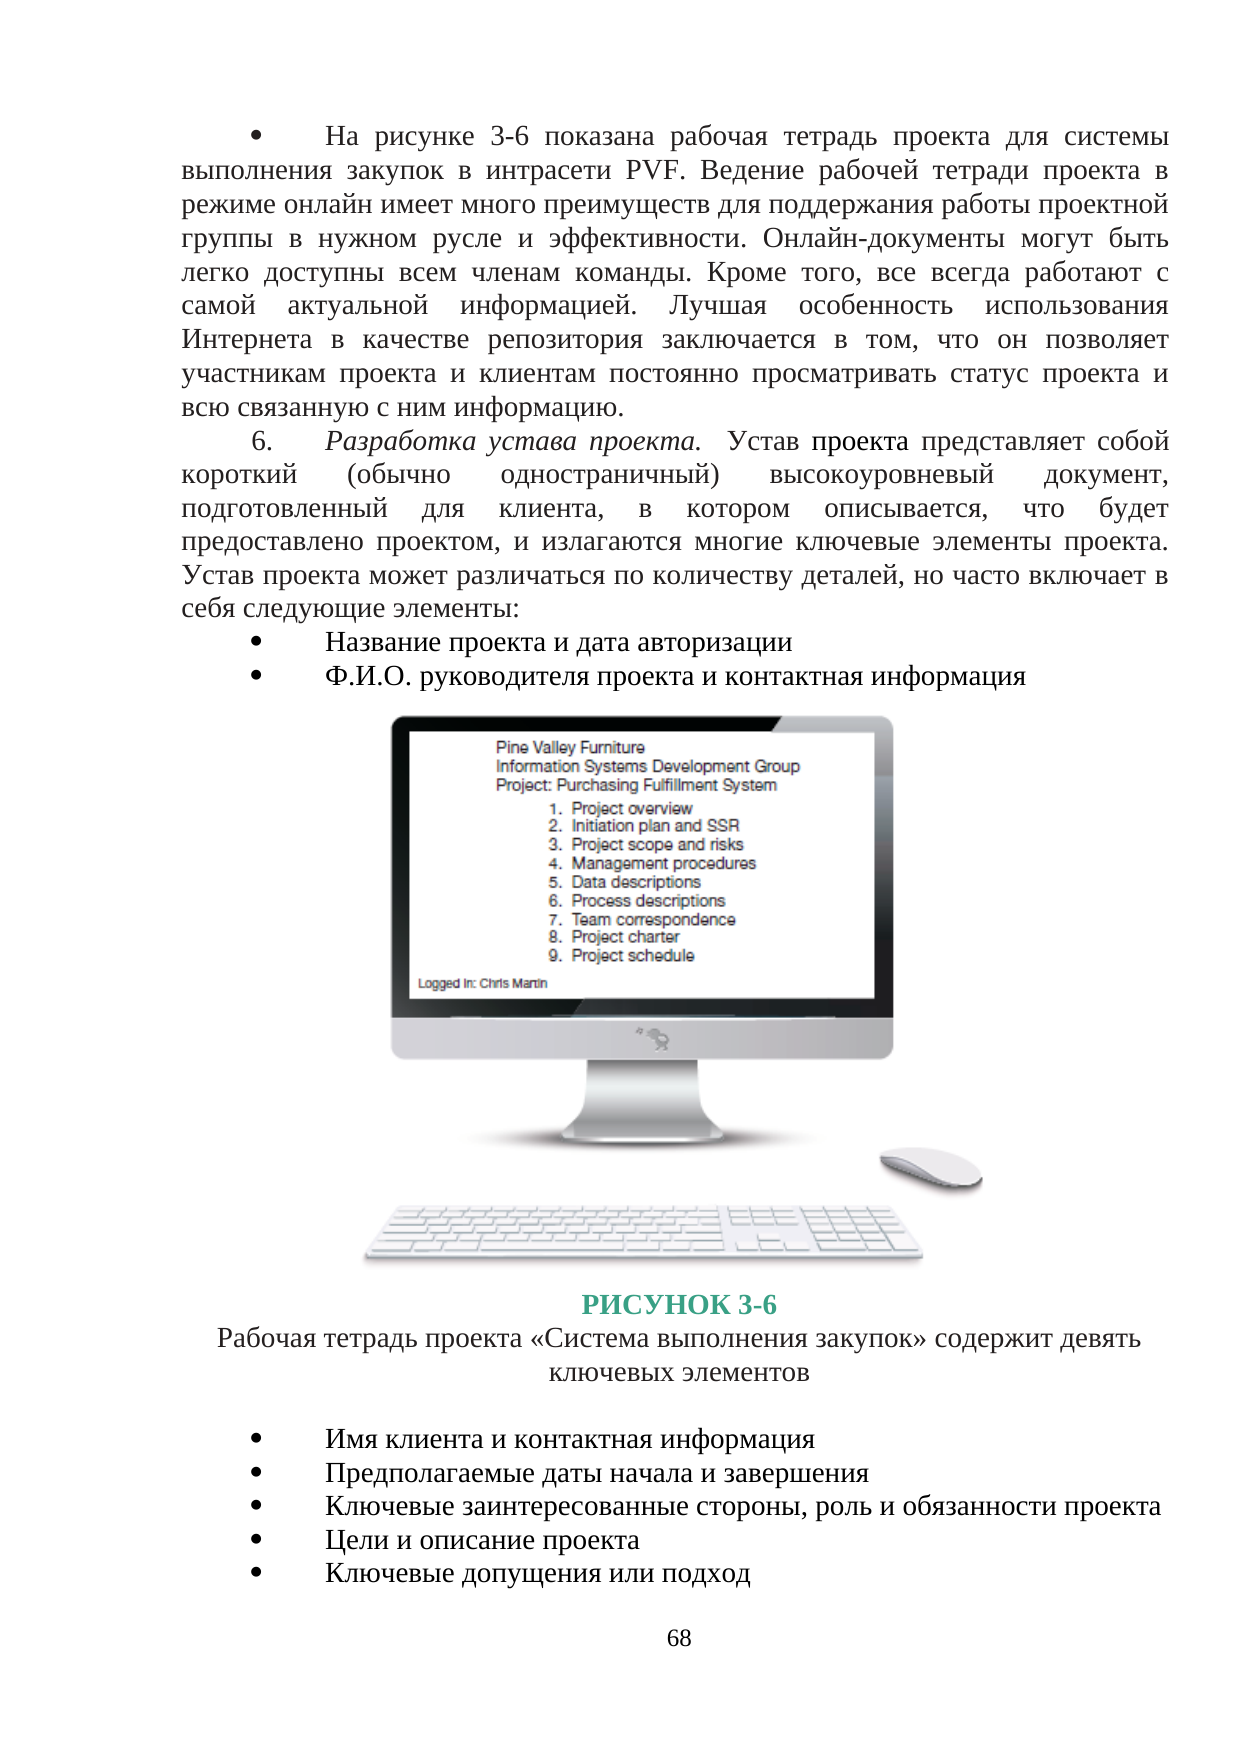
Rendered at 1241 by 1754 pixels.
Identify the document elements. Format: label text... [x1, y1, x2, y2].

list Имя клиента и контактная информация [177, 1421, 1169, 1455]
list Ключевые заинтересованные стороны, роль и обязанности проекта [177, 1488, 1169, 1522]
picture [358, 691, 1000, 1287]
list Название проекта и дата авторизации [181, 624, 1169, 658]
list Ключевые допущения или подход [177, 1556, 1169, 1589]
list Ф.И.О. руководителя проекта и контактная информация [181, 658, 1169, 691]
list На рисунке 3-6 показана рабочая тетрадь проекта для системы выполнения закупок в интрасети PVF. Ведение рабочей тетради проекта в режиме онлайн имеет много преимуществ для поддержания работы проектной группы в нужном русле и эффективности. Онлайн-документы могут быть легко доступны всем членам команды. Кроме того, все всегда работают с самой актуальной информацией. Лучшая особенность использования Интернета в качестве репозитория заключается в том, что он позволяет участникам проекта и клиентам постоянно просматривать статус проекта и всю связанную с ним информацию. [181, 118, 1170, 423]
list Предполагаемые даты начала и завершения [177, 1455, 1169, 1488]
list Цели и описание проекта [177, 1522, 1169, 1556]
text РИСУНОК 3-6 [177, 1287, 1181, 1320]
text Рабочая тетрадь проекта «Система выполнения закупок» содержит девять ключевых элементов [177, 1320, 1181, 1387]
list Разработка устава проекта. Устав проекта представляет собой короткий (обычно одностраничный) высокоуровневый документ, подготовленный для клиента, в котором описывается, что будет предоставлено проектом, и излагаются многие ключевые элементы проекта. Устав проекта может различаться по количеству деталей, но часто включает в себя следующие элементы: [181, 423, 1170, 624]
